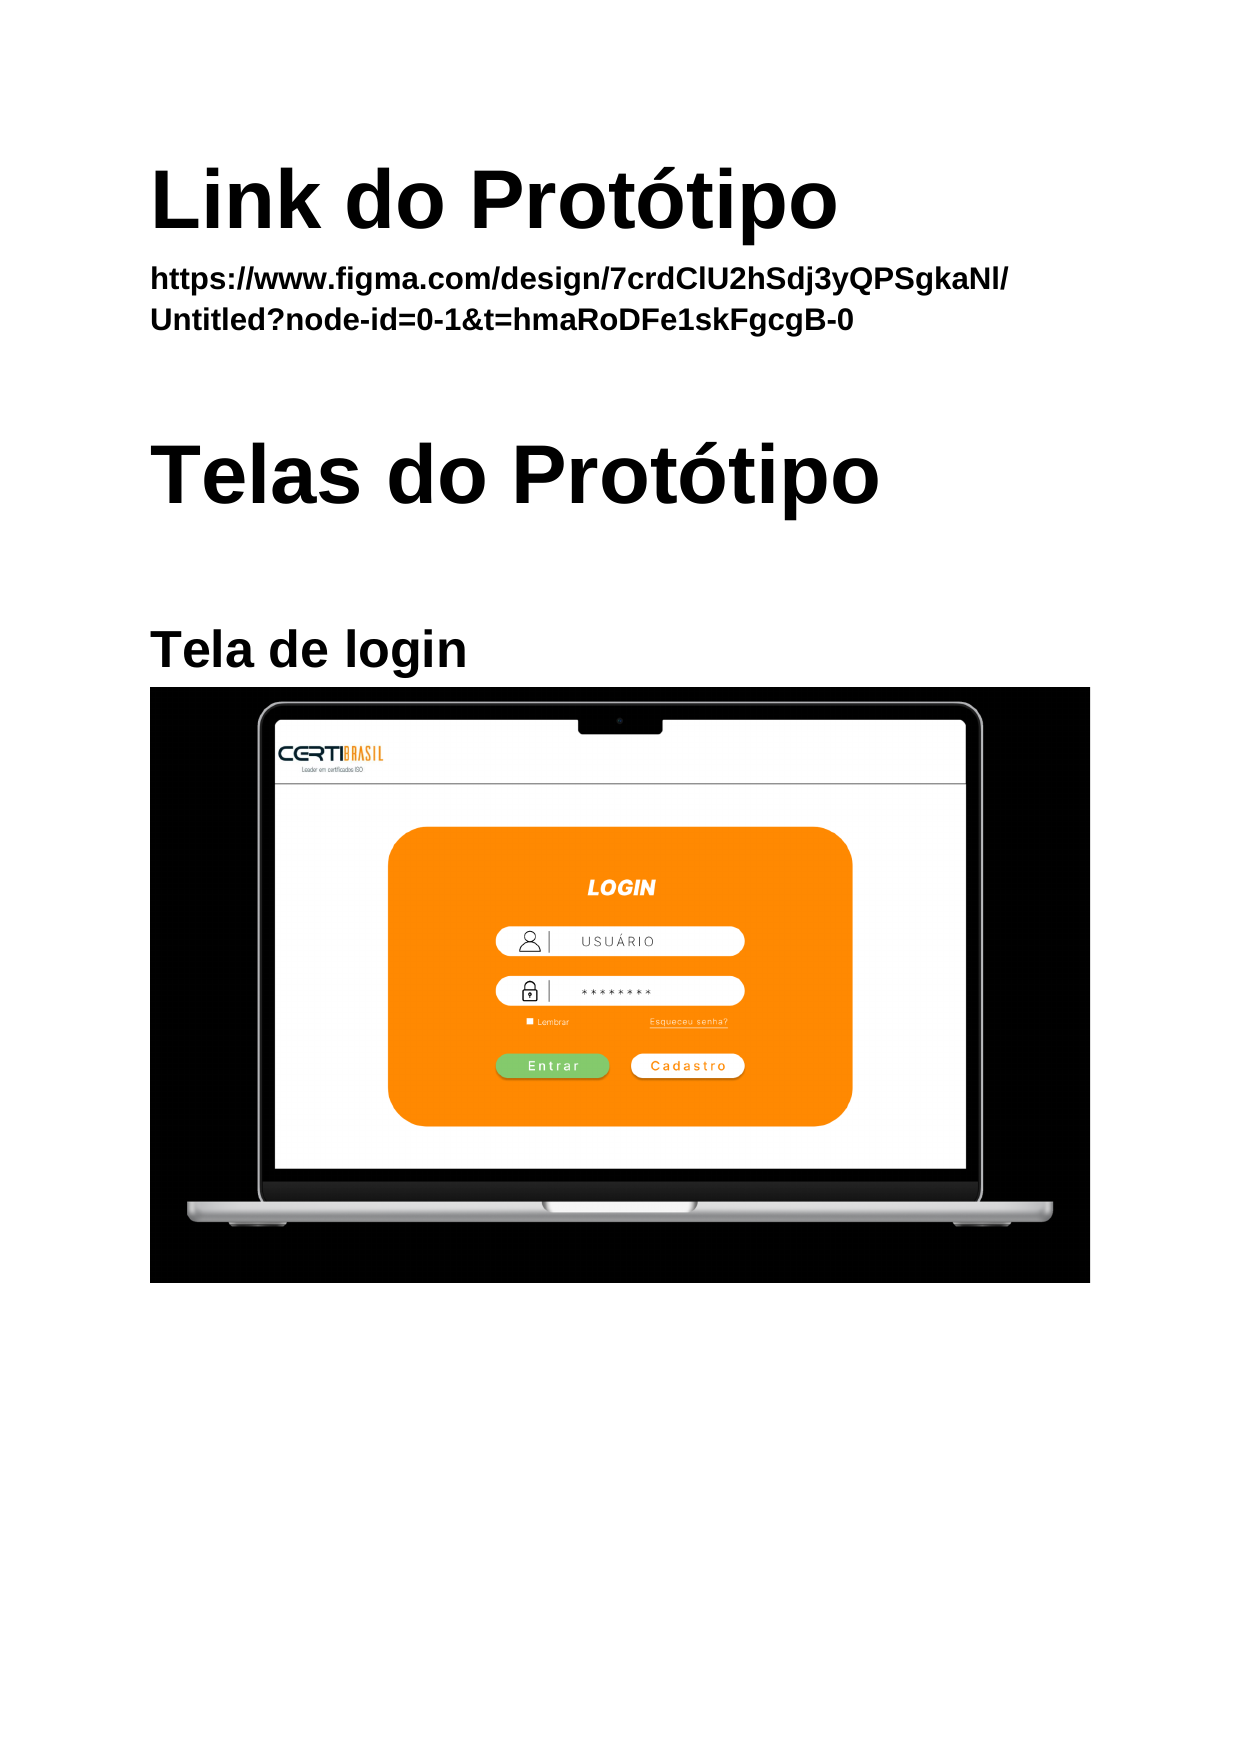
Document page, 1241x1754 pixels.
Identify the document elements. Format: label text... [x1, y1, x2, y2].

text Tela de login [150, 618, 1090, 678]
picture [150, 687, 1091, 1283]
text Telas do Protótipo [150, 425, 1090, 521]
text https://www.figma.com/design/7crdClU2hSdj3yQPSgkaNl/Untitled?node-id=0-1&t=hmaRoDFe1skFgcgB-0 [150, 260, 1090, 337]
text Link do Protótipo [150, 150, 1090, 246]
